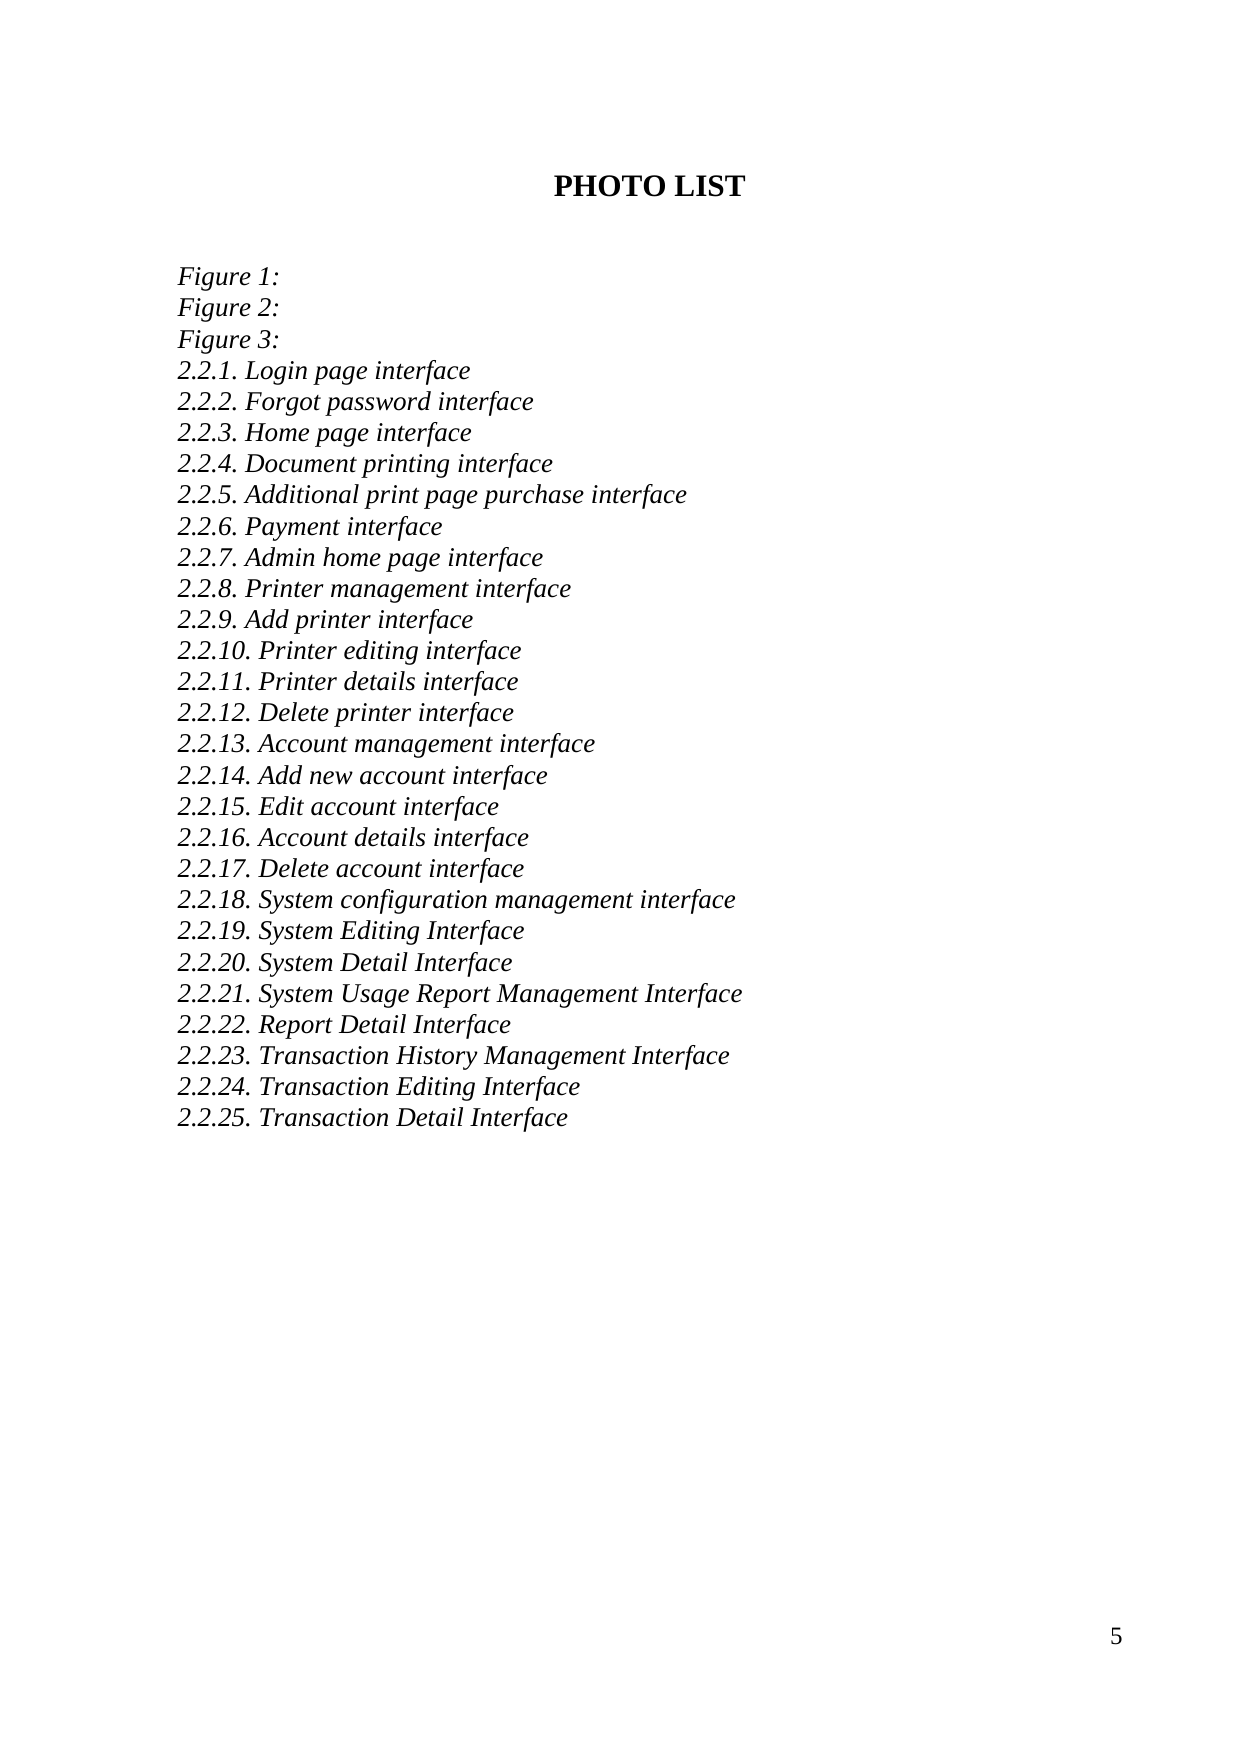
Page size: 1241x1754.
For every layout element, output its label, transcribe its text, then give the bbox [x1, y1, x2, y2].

text 2.2.9. Add printer interface [177, 603, 1122, 634]
text 2.2.25. Transaction Detail Interface [177, 1101, 1122, 1132]
text 2.2.1. Login page interface [177, 354, 1122, 385]
text 2.2.23. Transaction History Management Interface [177, 1039, 1122, 1070]
text 2.2.17. Delete account interface [177, 852, 1122, 883]
text 2.2.6. Payment interface [177, 509, 1122, 541]
text 2.2.16. Account details interface [177, 821, 1122, 852]
text 2.2.10. Printer editing interface [177, 634, 1122, 665]
text 2.2.8. Printer management interface [177, 572, 1122, 603]
text 2.2.12. Delete printer interface [177, 696, 1122, 728]
text 2.2.20. System Detail Interface [177, 946, 1122, 977]
text 2.2.7. Admin home page interface [177, 541, 1122, 572]
text 2.2.13. Account management interface [177, 728, 1122, 759]
text Figure 1: [177, 260, 1122, 292]
text 2.2.4. Document printing interface [177, 447, 1122, 478]
text 2.2.15. Edit account interface [177, 790, 1122, 821]
text 2.2.5. Additional print page purchase interface [177, 478, 1122, 509]
text Figure 3: [177, 323, 1122, 354]
text 2.2.18. System configuration management interface [177, 883, 1122, 914]
subtitle PHOTO LIST [177, 168, 1122, 204]
text 2.2.24. Transaction Editing Interface [177, 1070, 1122, 1101]
text 2.2.3. Home page interface [177, 416, 1122, 447]
text Figure 2: [177, 292, 1122, 323]
text 2.2.2. Forgot password interface [177, 385, 1122, 416]
text 2.2.11. Printer details interface [177, 665, 1122, 696]
text 2.2.14. Add new account interface [177, 759, 1122, 790]
text 2.2.22. Report Detail Interface [177, 1008, 1122, 1039]
text 2.2.19. System Editing Interface [177, 914, 1122, 946]
text 2.2.21. System Usage Report Management Interface [177, 977, 1122, 1008]
